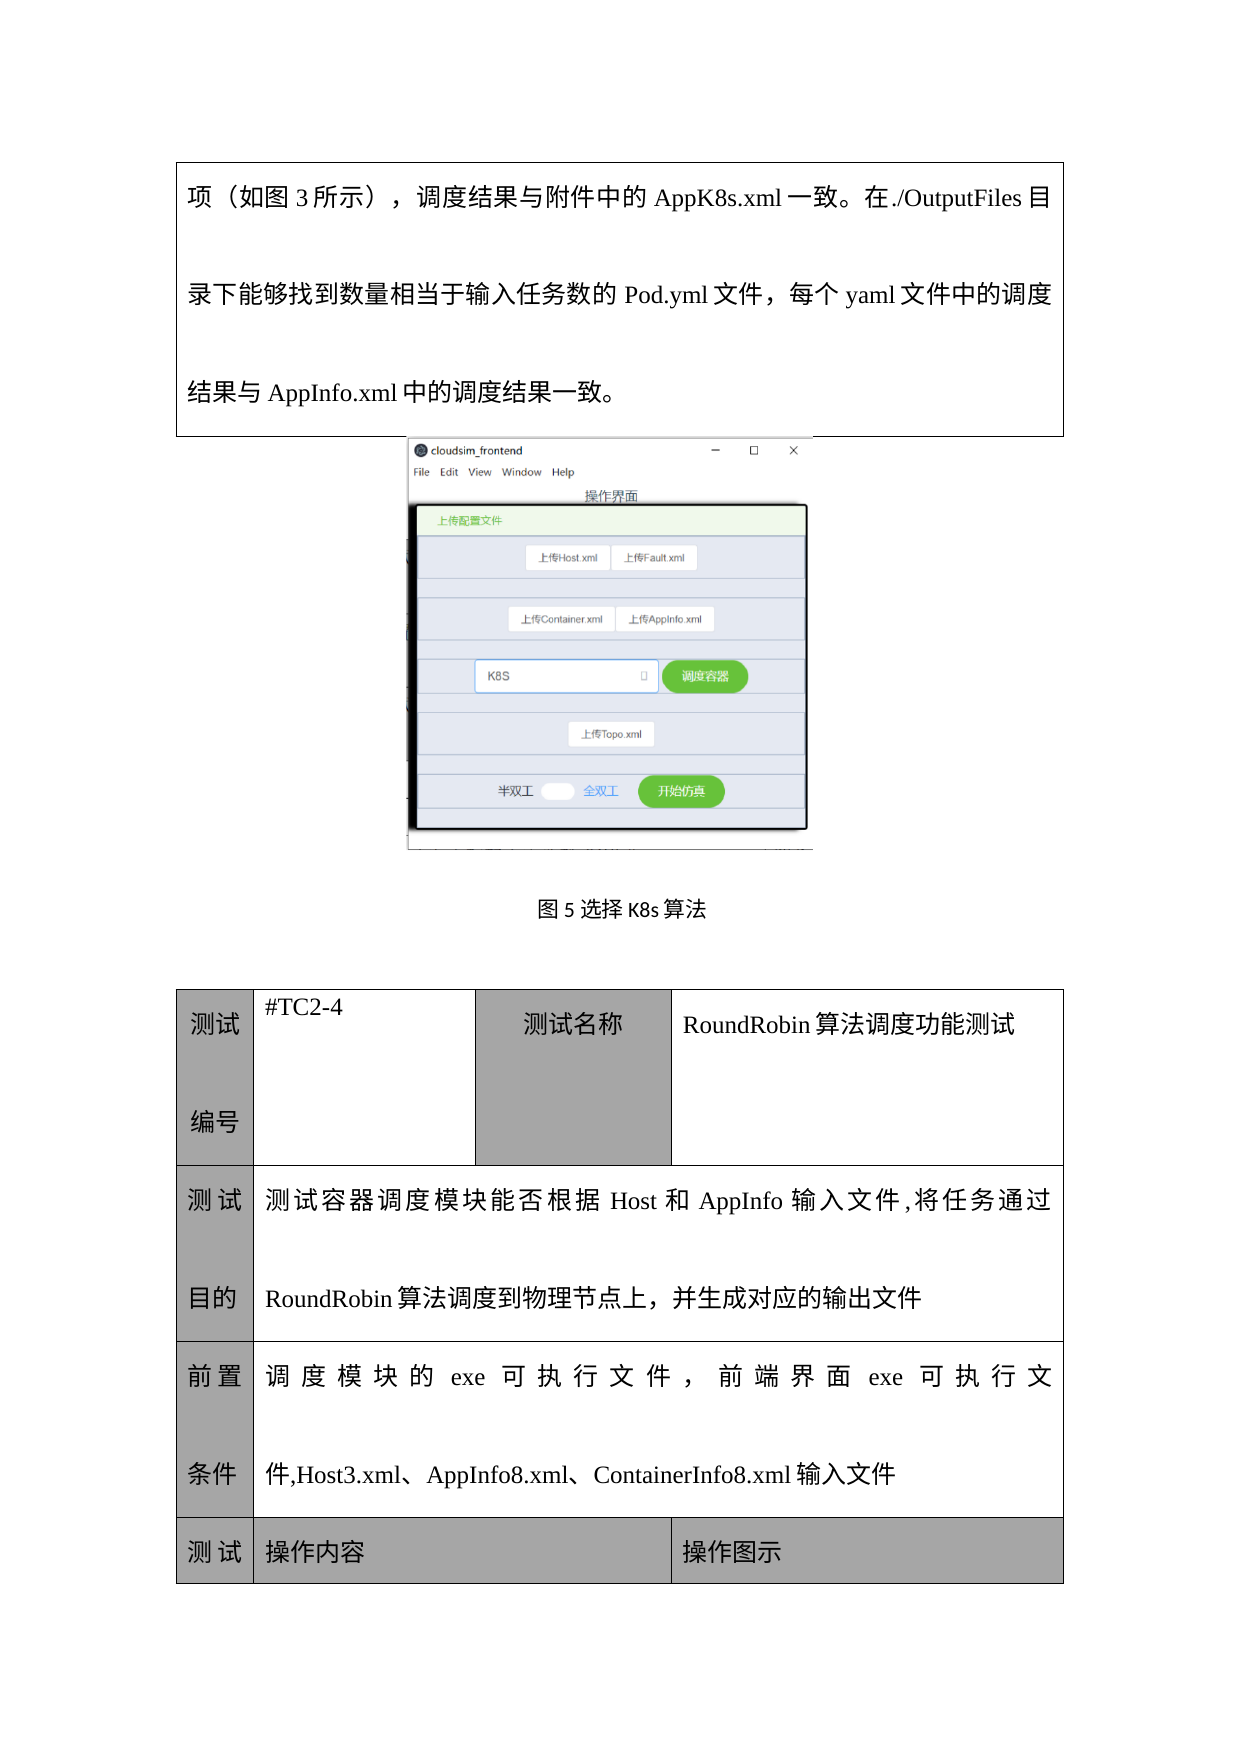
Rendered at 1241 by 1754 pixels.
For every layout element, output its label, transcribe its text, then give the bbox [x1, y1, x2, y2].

table_header RoundRobin算法调度功能测试 [672, 990, 1063, 1165]
table_cell 测试容器调度模块能否根据Host和AppInfo输入文件,将任务通过RoundRobin算法调度到物理节点上，并生成对应的输出文件 [254, 1166, 1063, 1341]
text 图5 选择K8s算法 [494, 892, 1053, 924]
table_cell 调度模块的exe可执行文件，前端界面exe可执行文件,Host3.xml、AppInfo8.xml、ContainerInfo8.xml输入文件 [254, 1342, 1063, 1517]
table_header 测试名称 [476, 990, 671, 1165]
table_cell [177, 163, 1063, 436]
picture [406, 436, 813, 851]
table_header 测试编号 [177, 990, 253, 1165]
table_cell 操作内容 [254, 1518, 671, 1583]
table_header #TC2-4 [254, 990, 475, 1165]
table_cell 测试步骤 [177, 1518, 253, 1583]
table_cell 操作图示 [672, 1518, 1063, 1583]
table_cell 测试目的 [177, 1166, 253, 1341]
table_cell 前置条件 [177, 1342, 253, 1517]
